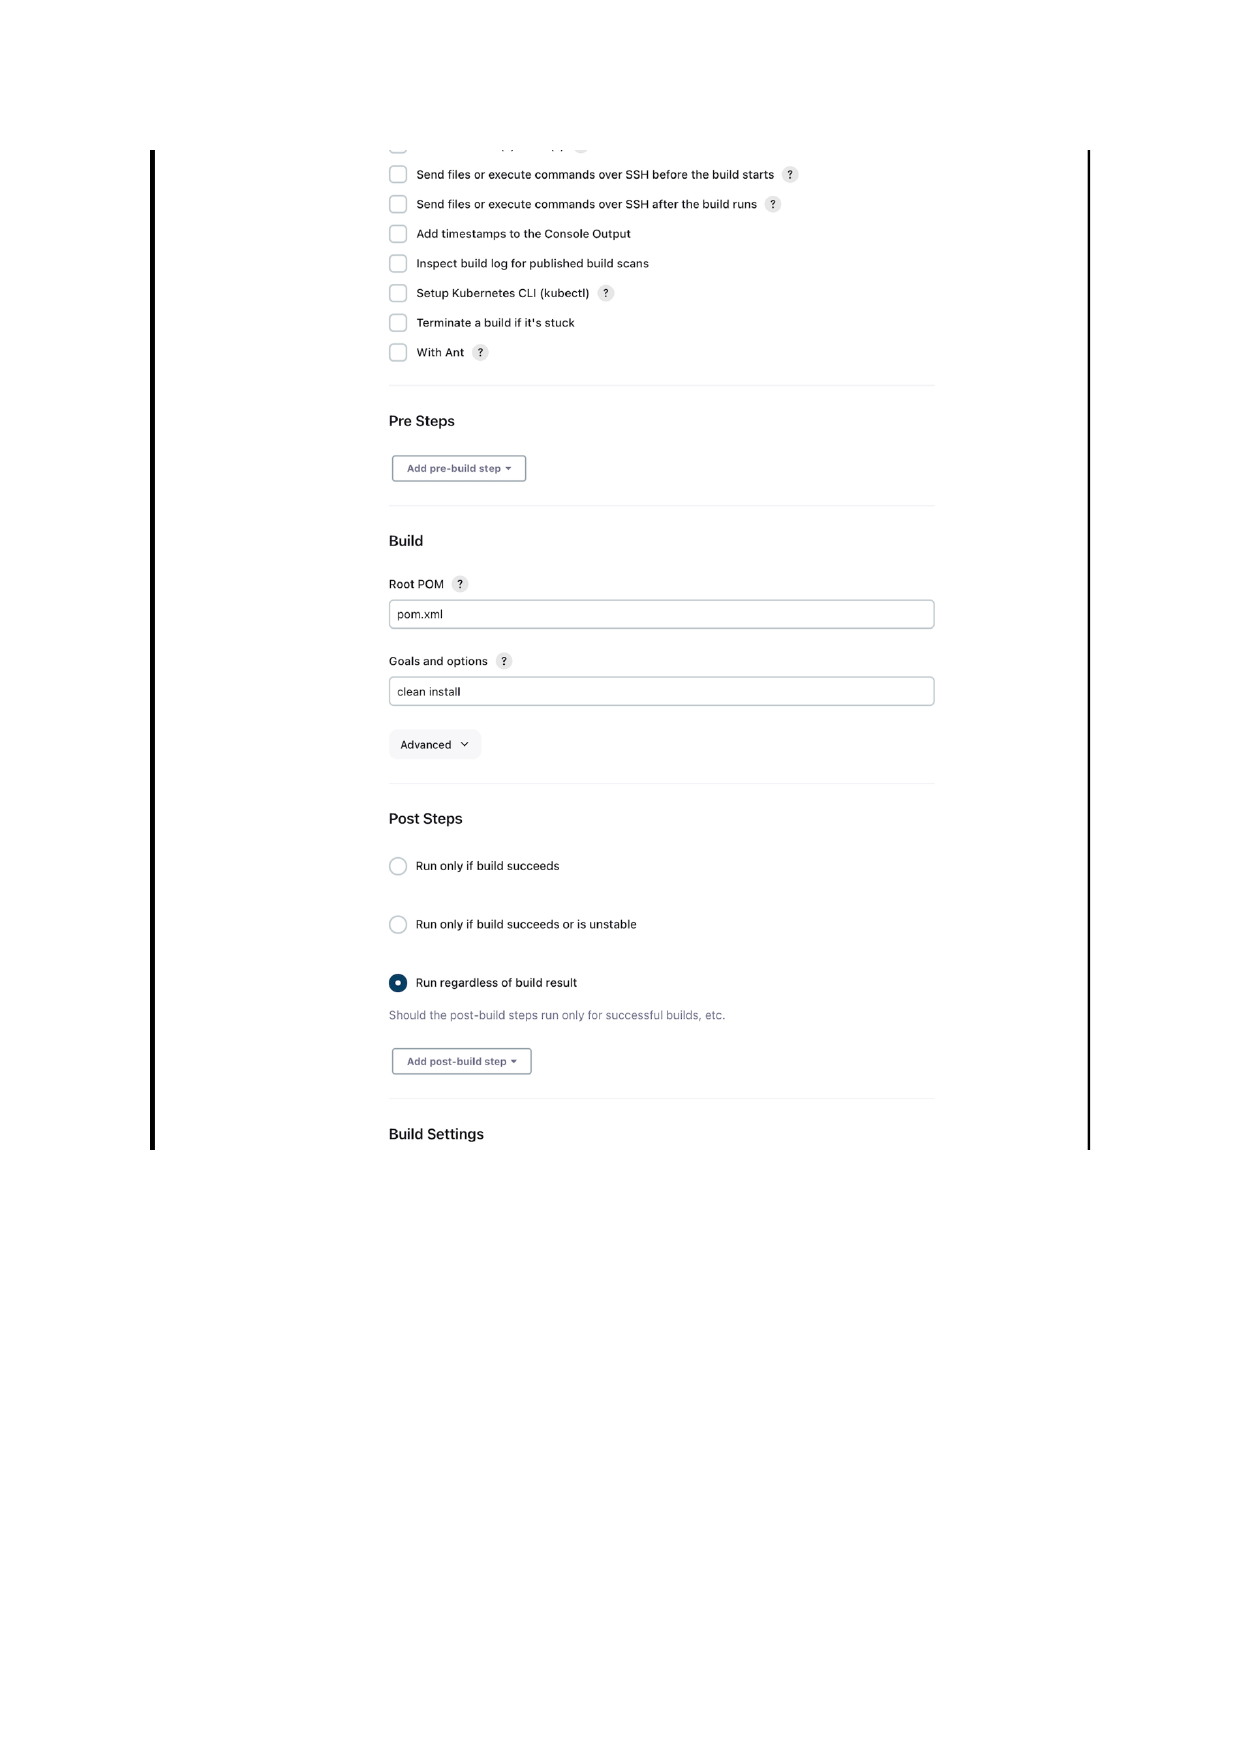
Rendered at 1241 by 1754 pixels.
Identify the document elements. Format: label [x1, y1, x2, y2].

picture [150, 150, 1091, 1150]
